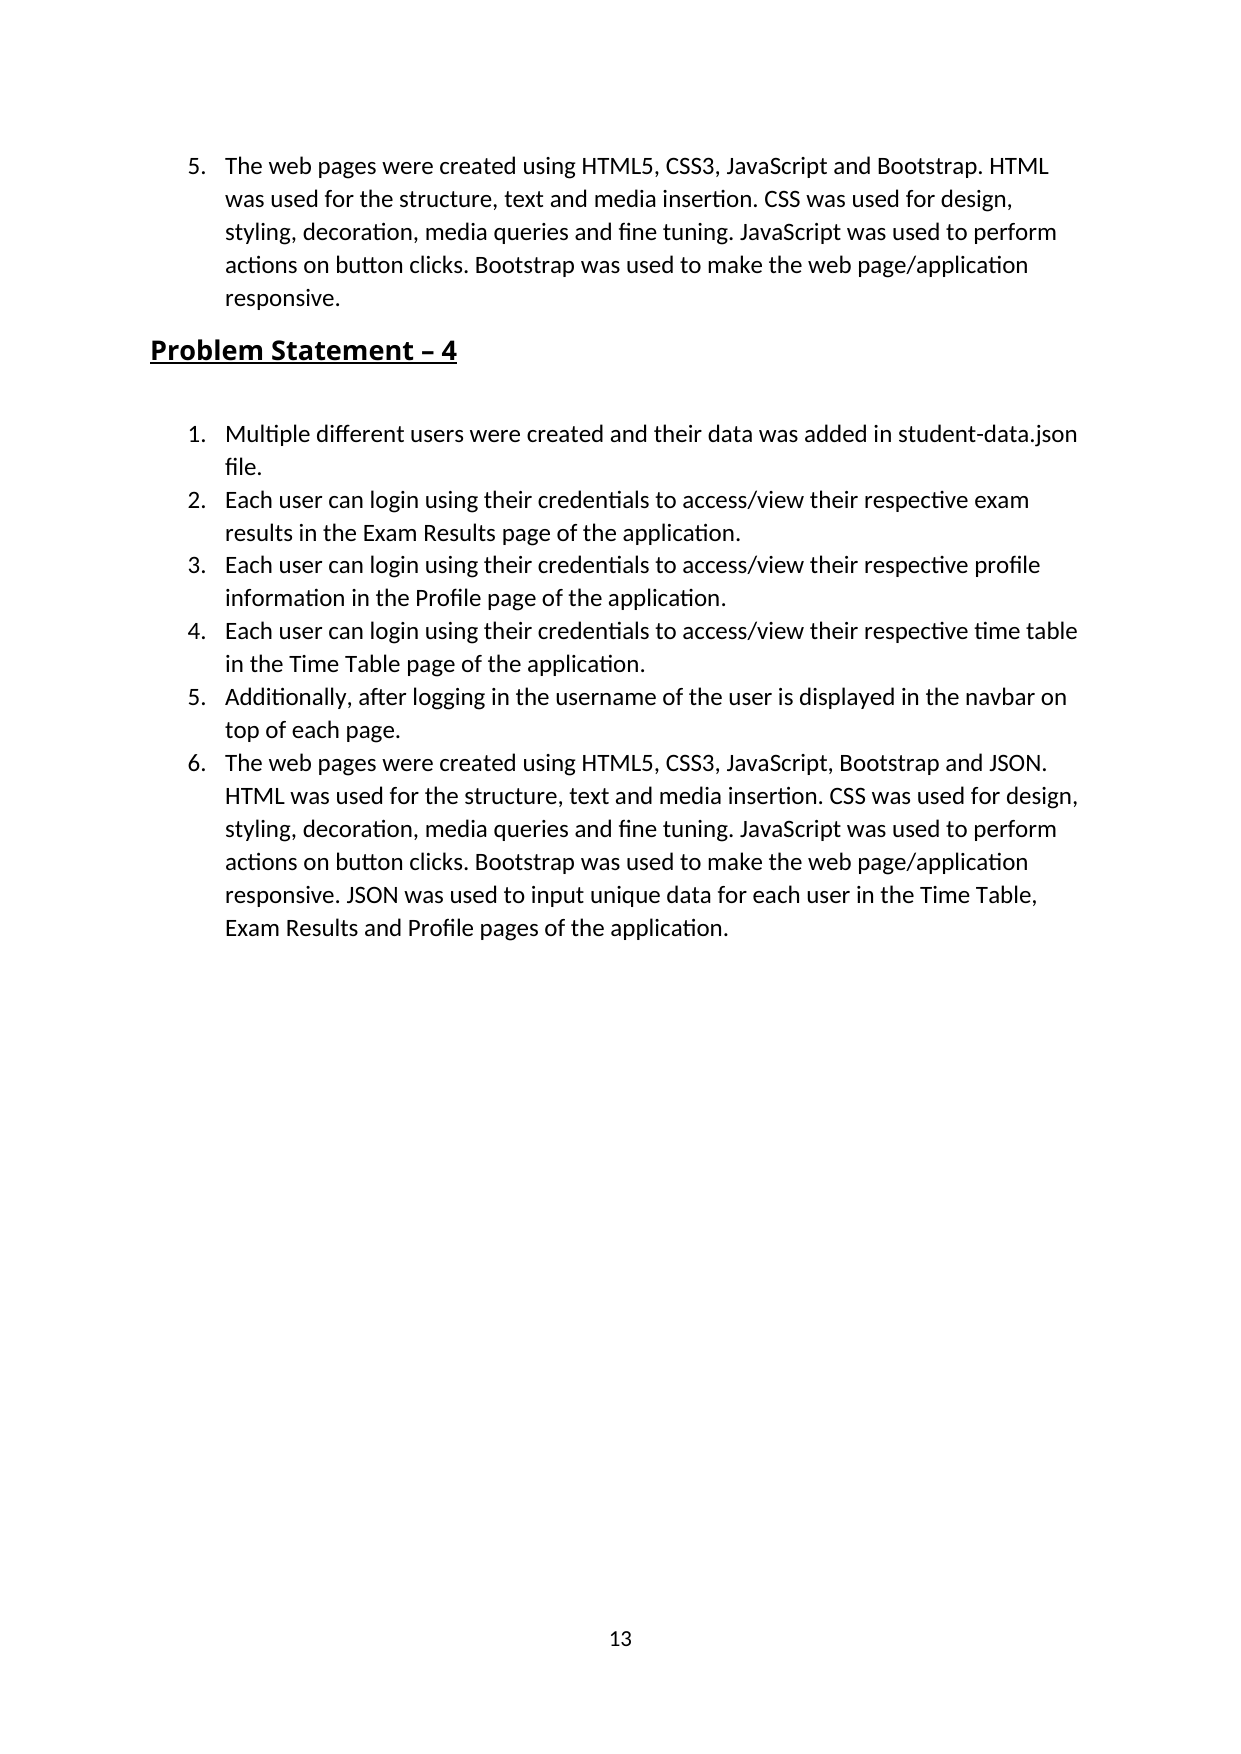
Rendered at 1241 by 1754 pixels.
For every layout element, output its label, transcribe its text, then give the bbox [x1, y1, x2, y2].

list Additionally, after logging in the username of the user is displayed in the navbar on top of each page. [187, 681, 1090, 745]
list Each user can login using their credentials to access/view their respective profile information in the Profile page of the application. [187, 549, 1090, 613]
list Each user can login using their credentials to access/view their respective exam results in the Exam Results page of the application. [187, 484, 1090, 547]
list The web pages were created using HTML5, CSS3, JavaScript, Bootstrap and JSON. HTML was used for the structure, text and media insertion. CSS was used for design, styling, decoration, media queries and fine tuning. JavaScript was used to perform actions on button clicks. Bootstrap was used to make the web page/application responsive. JSON was used to input unique data for each user in the Time Table, Exam Results and Profile pages of the application. [187, 747, 1090, 942]
subtitle Problem Statement – 4 [150, 331, 1090, 368]
list The web pages were created using HTML5, CSS3, JavaScript and Bootstrap. HTML was used for the structure, text and media insertion. CSS was used for design, styling, decoration, media queries and fine tuning. JavaScript was used to perform actions on button clicks. Bootstrap was used to make the web page/application responsive. [187, 150, 1090, 312]
list Each user can login using their credentials to access/view their respective time table in the Time Table page of the application. [187, 615, 1090, 679]
list Multiple different users were created and their data was added in student-data.json file. [187, 418, 1090, 481]
